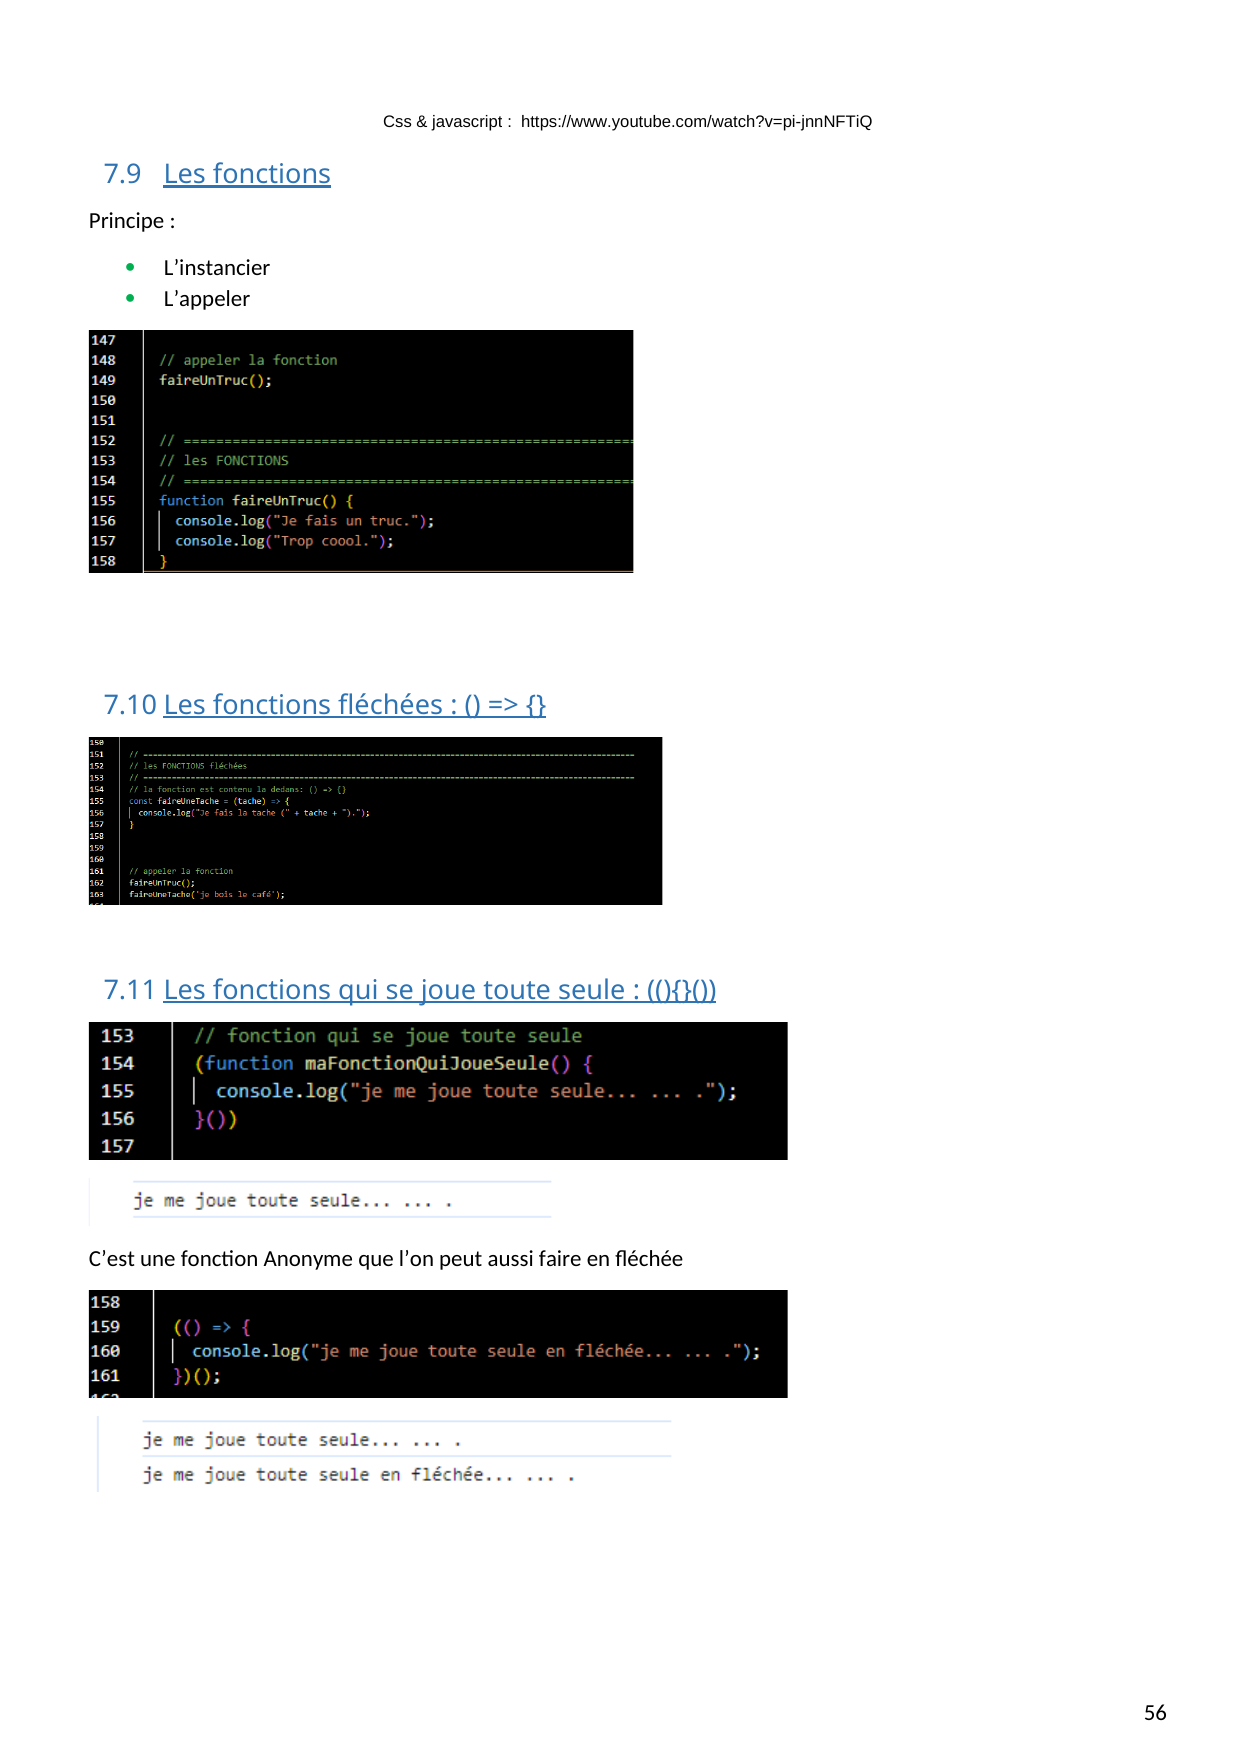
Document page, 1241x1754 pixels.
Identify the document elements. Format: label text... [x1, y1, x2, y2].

picture [88, 737, 663, 905]
subtitle Les fonctions fléchées : () => {} [103, 685, 1167, 722]
text Principe : [89, 207, 1167, 235]
subtitle Les fonctions qui se joue toute seule : ((){}()) [103, 970, 1167, 1007]
picture [88, 1022, 788, 1160]
picture [88, 1416, 672, 1492]
picture [88, 1178, 552, 1226]
subtitle Les fonctions [103, 154, 1167, 191]
text C’est une fonction Anonyme que l’on peut aussi faire en fléchée [89, 1244, 1167, 1272]
picture [88, 1290, 788, 1398]
picture [88, 330, 634, 573]
list L’appeler [126, 284, 1167, 312]
list L’instancier [126, 253, 1167, 282]
